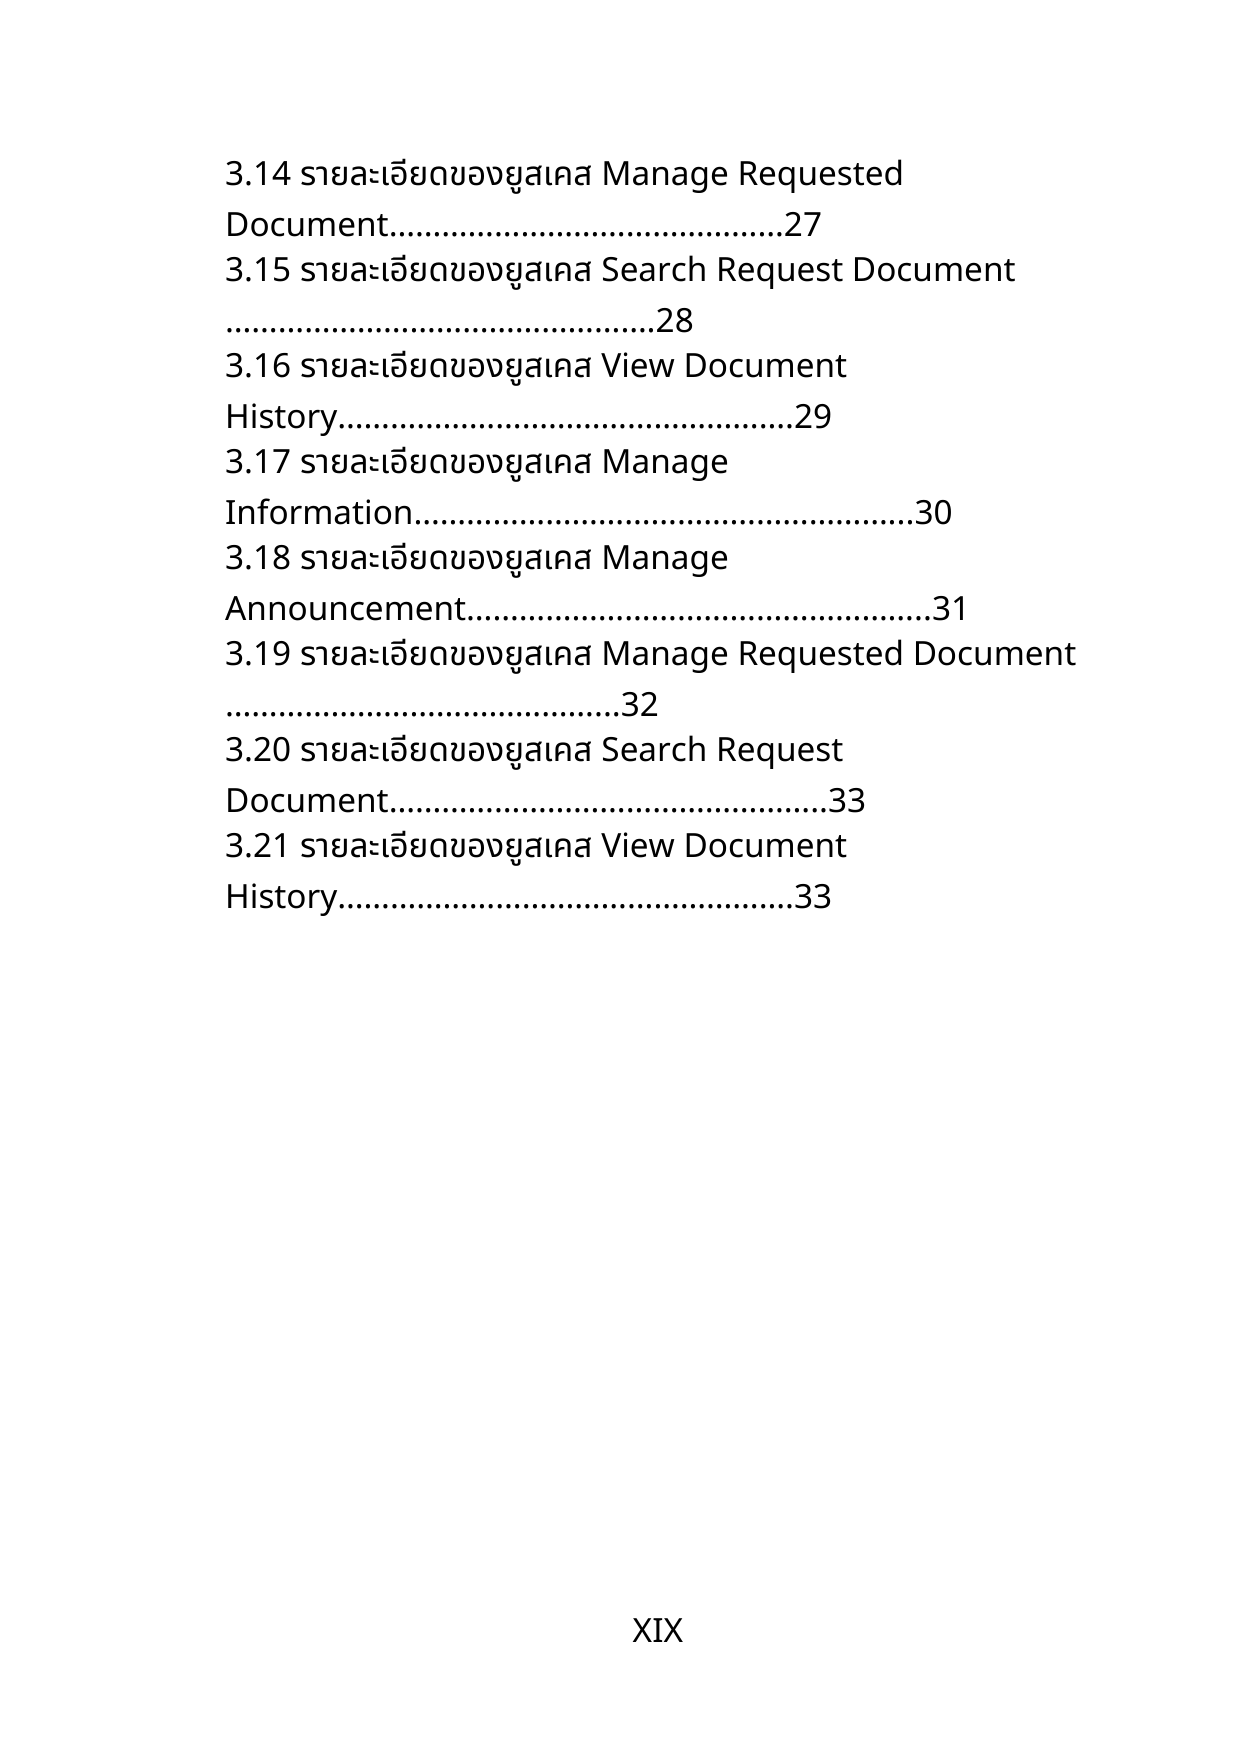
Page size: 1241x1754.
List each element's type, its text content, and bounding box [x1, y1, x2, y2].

text 3.14 รายละเอียดของยูสเคส Manage Requested Document………………………………………27 [225, 150, 1090, 246]
text 3.19 รายละเอียดของยูสเคส Manage Requested Document ……………………………………...32 [225, 630, 1090, 726]
text 3.20 รายละเอียดของยูสเคส Search Request Document…………………………………………..33 [225, 726, 1090, 822]
text 3.21 รายละเอียดของยูสเคส View Document History…………………………………………….33 [225, 822, 1090, 918]
text 3.17 รายละเอียดของยูสเคส Manage Information………………………………………………...30 [225, 438, 1090, 534]
text 3.16 รายละเอียดของยูสเคส View Document History…………………………………………….29 [225, 342, 1090, 438]
text 3.18 รายละเอียดของยูสเคส Manage Announcement……………………………………………..31 [225, 534, 1090, 630]
text 3.15 รายละเอียดของยูสเคส Search Request Document ………………………………………….28 [225, 246, 1090, 342]
